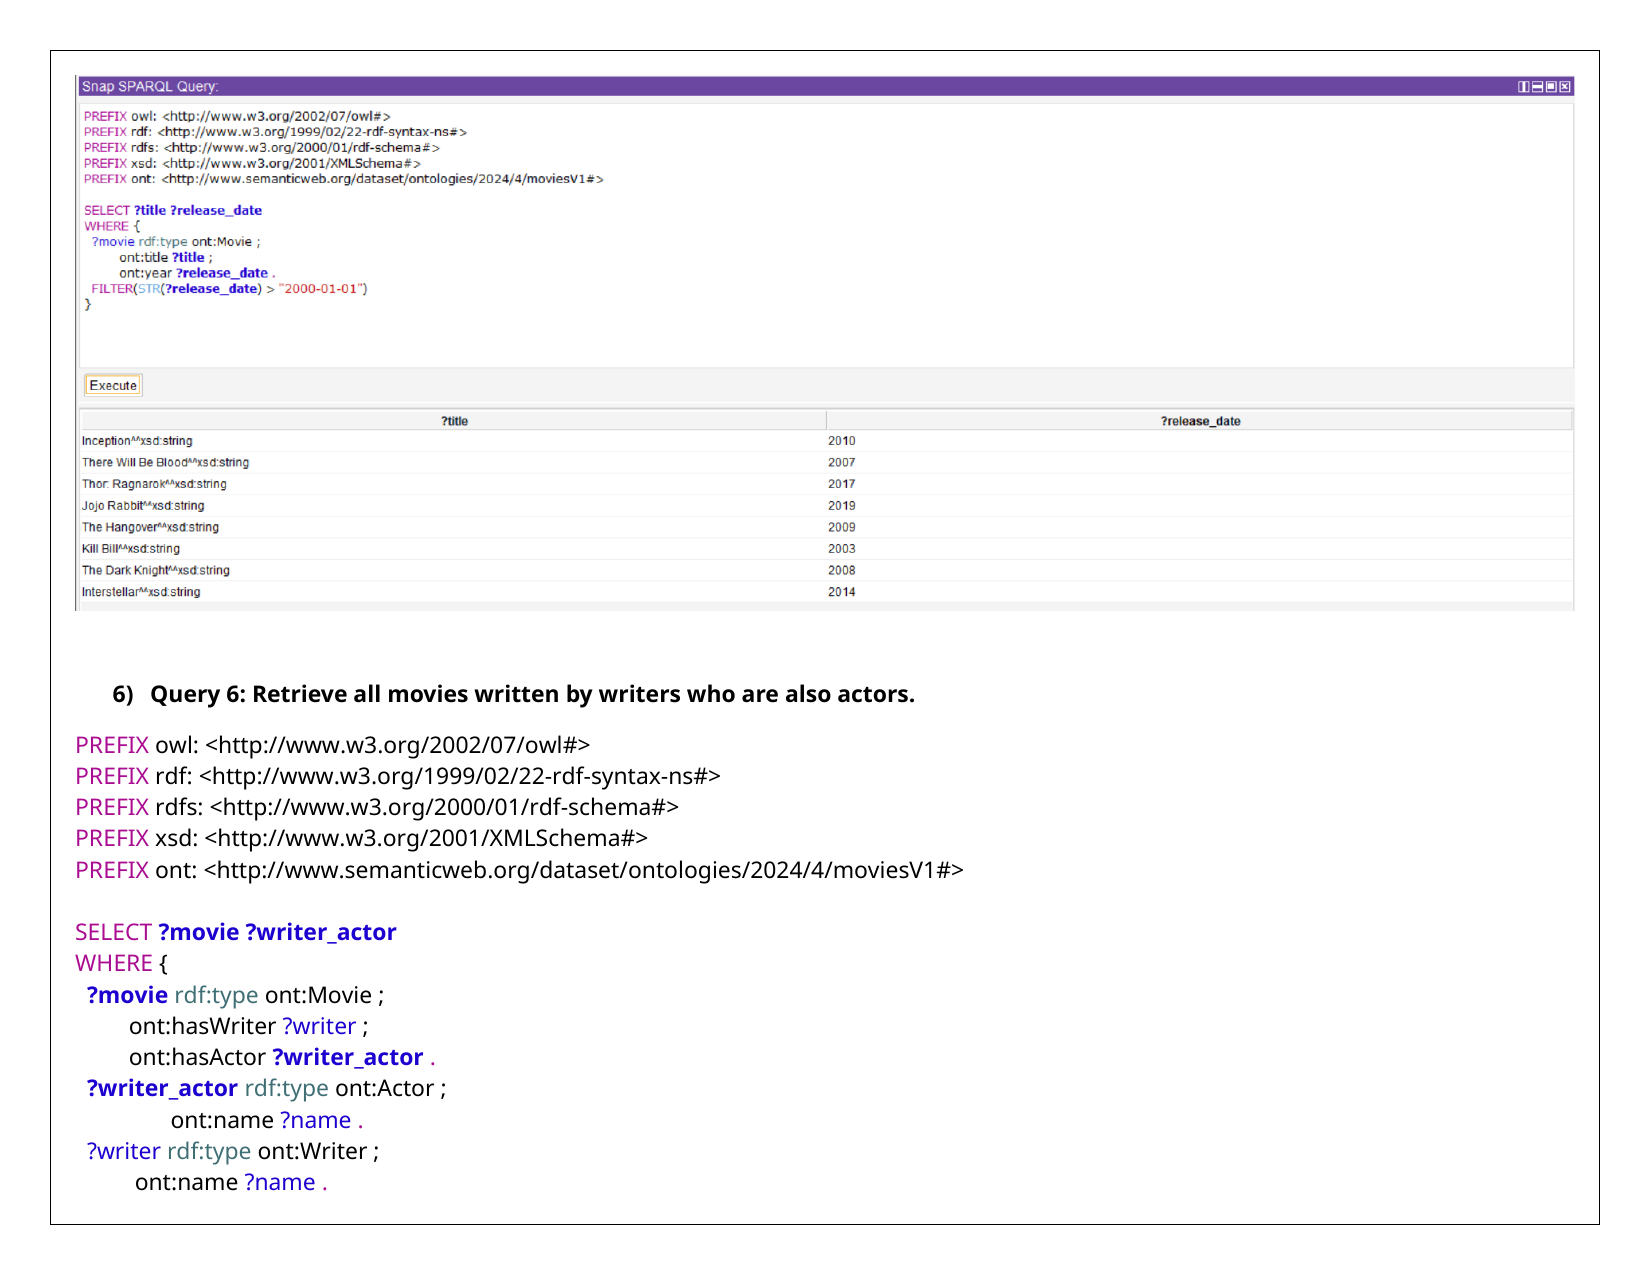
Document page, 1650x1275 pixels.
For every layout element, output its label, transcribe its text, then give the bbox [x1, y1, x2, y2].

text WHERE { [75, 947, 1575, 979]
text ont:name ?name . [75, 1166, 1575, 1197]
text ont:hasWriter ?writer ; [75, 1010, 1575, 1041]
text SELECT ?movie ?writer_actor [75, 916, 1575, 947]
list Query 6: Retrieve all movies written by writers who are also actors. [112, 678, 1575, 709]
text ?movie rdf:type ont:Movie ; [75, 979, 1575, 1010]
text ?writer rdf:type ont:Writer ; [75, 1135, 1575, 1166]
text ont:hasActor ?writer_actor . [75, 1041, 1575, 1072]
text ?writer_actor rdf:type ont:Actor ; [75, 1072, 1575, 1104]
text PREFIX rdf: <http://www.w3.org/1999/02/22-rdf-syntax-ns#> [75, 760, 1575, 791]
text PREFIX ont: <http://www.semanticweb.org/dataset/ontologies/2024/4/moviesV1#> [75, 854, 1575, 885]
text PREFIX owl: <http://www.w3.org/2002/07/owl#> [75, 729, 1575, 760]
text PREFIX rdfs: <http://www.w3.org/2000/01/rdf-schema#> [75, 791, 1575, 822]
text ont:name ?name . [75, 1104, 1575, 1135]
text PREFIX xsd: <http://www.w3.org/2001/XMLSchema#> [75, 822, 1575, 854]
